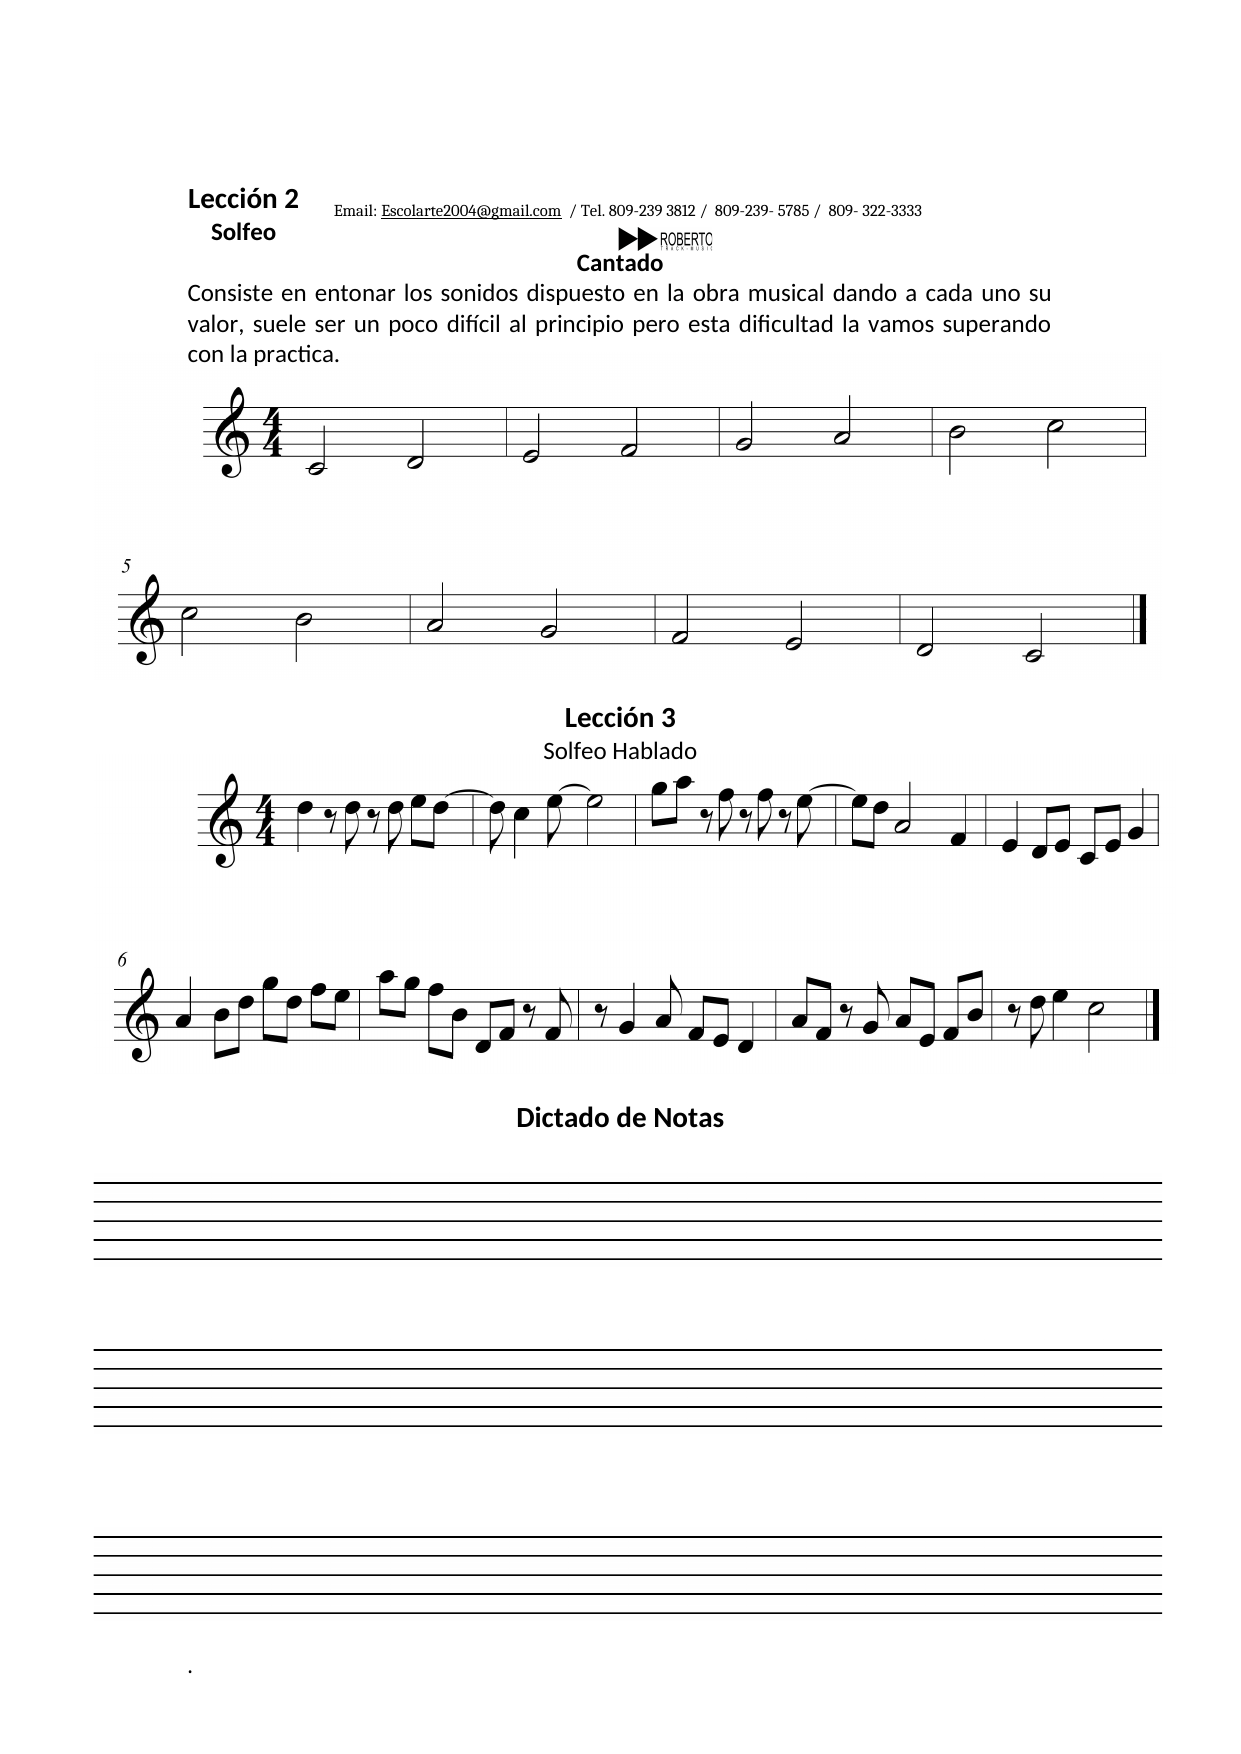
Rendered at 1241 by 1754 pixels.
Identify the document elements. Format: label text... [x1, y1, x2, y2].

text Solfeo Hablado [187, 735, 1053, 765]
text Lección 3 [187, 699, 1053, 735]
text Lección 2 [187, 181, 1053, 216]
list Solfeo Cantado [187, 216, 1053, 277]
text Dictado de Notas [187, 1099, 1053, 1134]
picture [93, 1172, 1163, 1267]
picture [93, 1527, 1163, 1621]
picture [93, 352, 1163, 680]
picture [93, 1339, 1163, 1434]
list Consiste en entonar los sonidos dispuesto en la obra musical dando a cada uno su valor, suele ser un poco difícil al principio pero esta dificultad la vamos superando con la practica. [187, 277, 1053, 369]
picture [93, 754, 1176, 1074]
